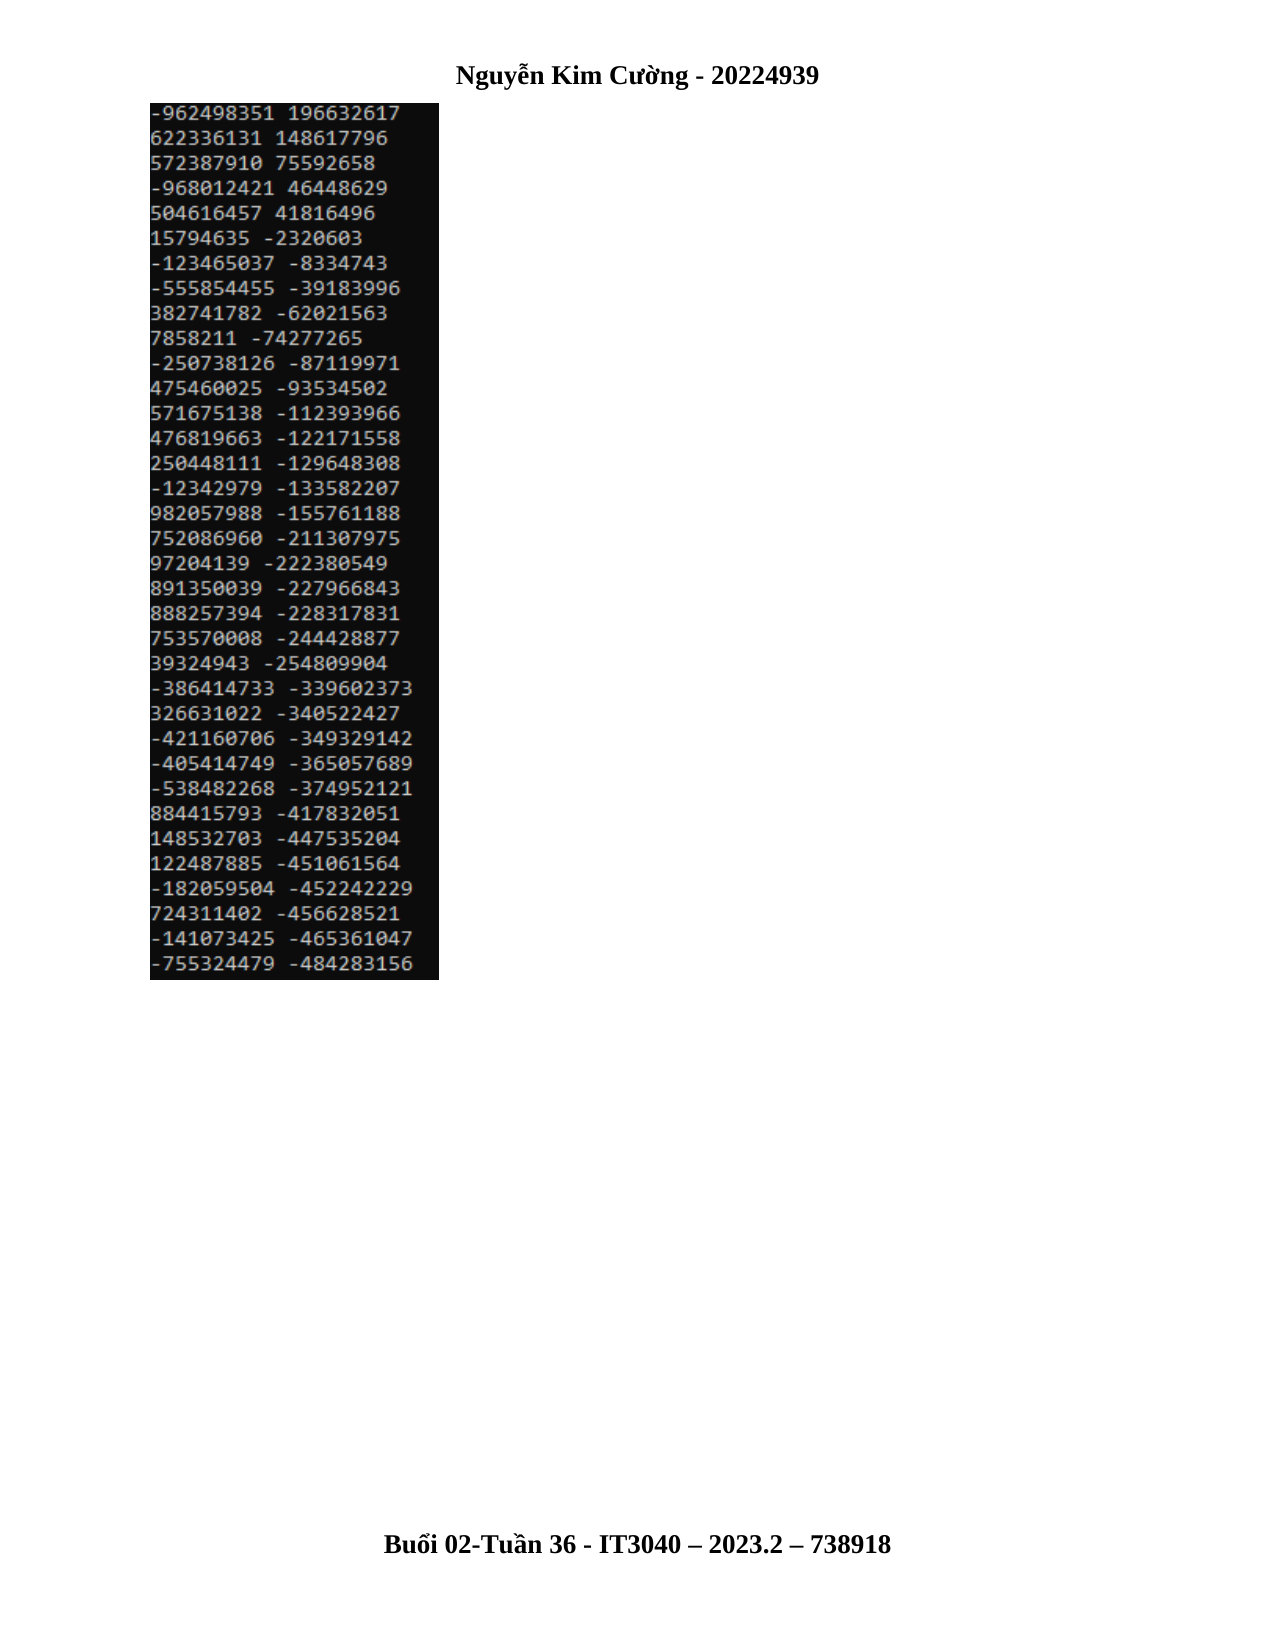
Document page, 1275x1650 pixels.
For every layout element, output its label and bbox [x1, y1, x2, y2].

picture [150, 103, 439, 980]
